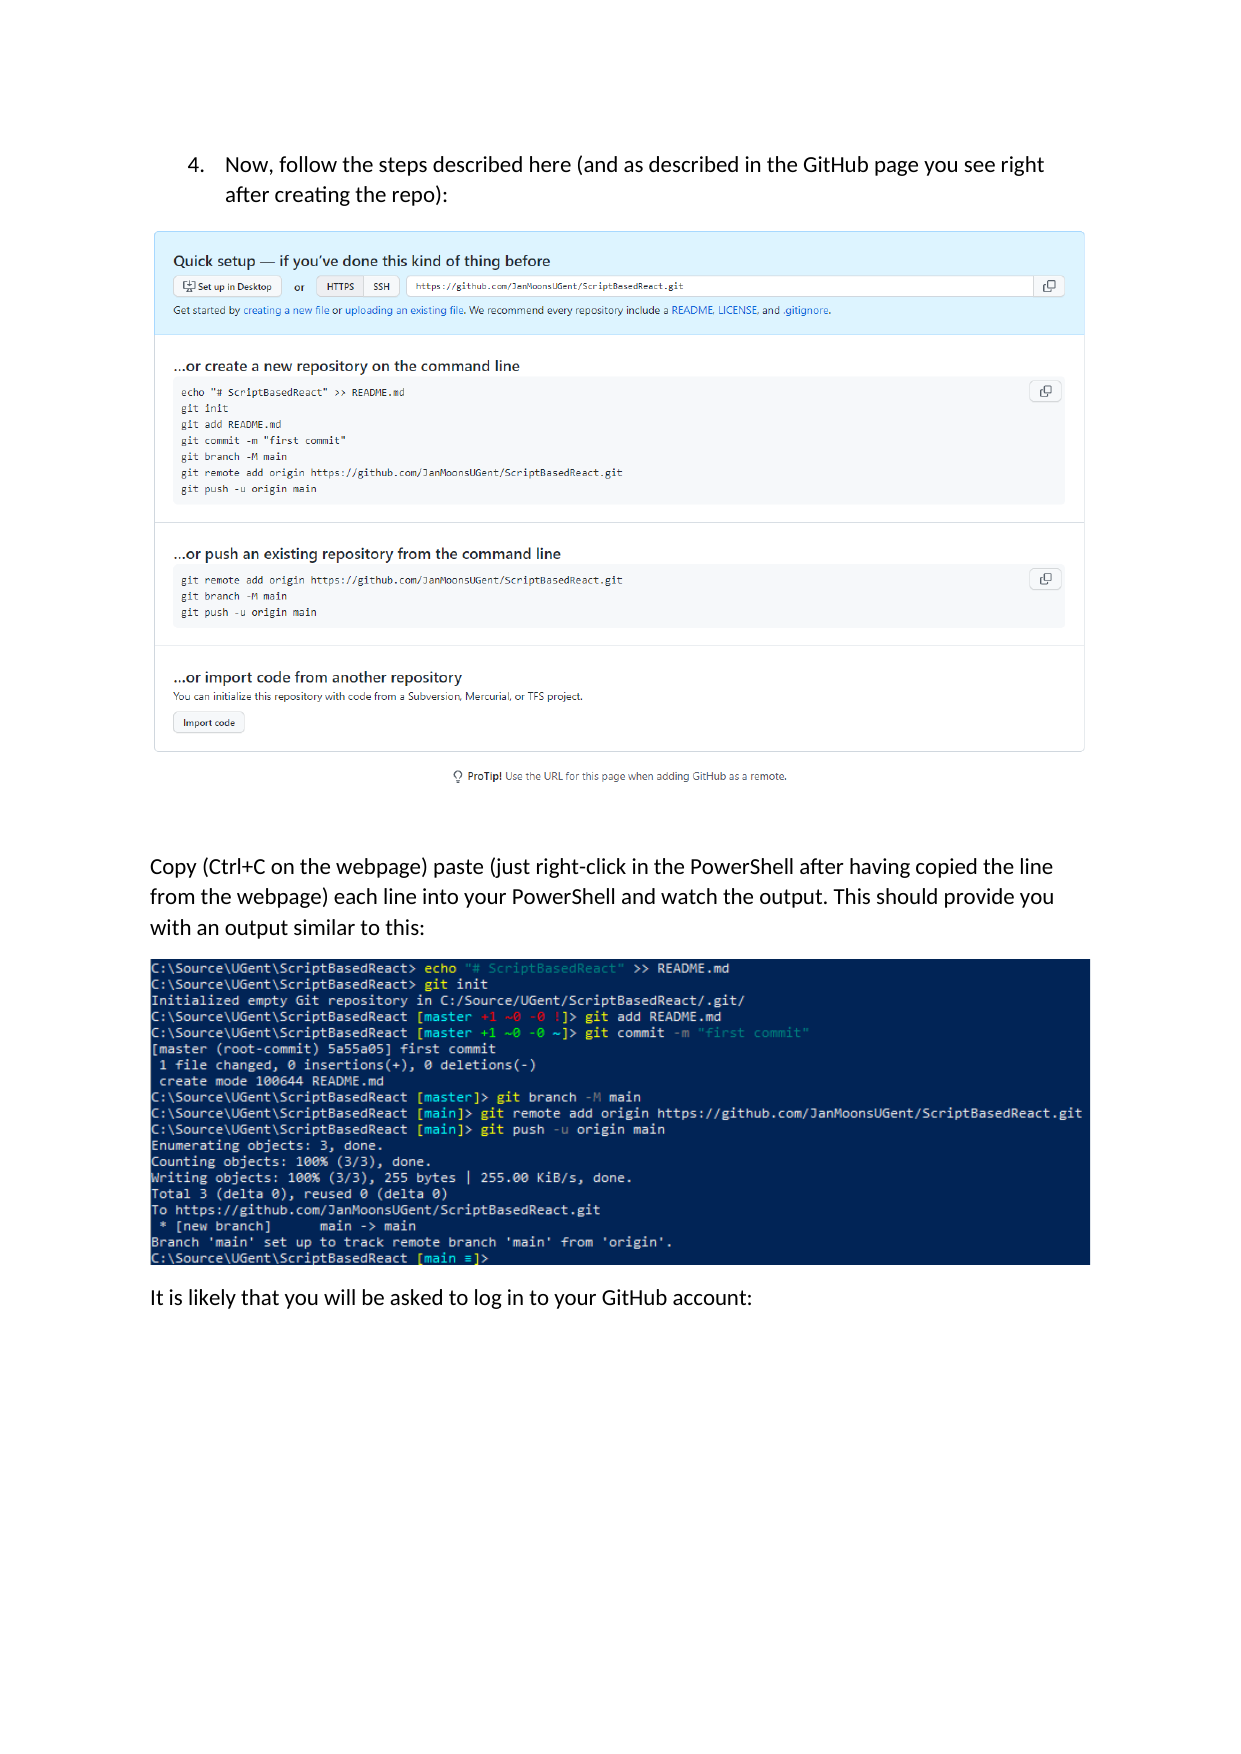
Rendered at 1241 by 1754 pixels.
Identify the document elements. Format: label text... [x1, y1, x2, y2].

text Copy (Ctrl+C on the webpage) paste (just right-click in the PowerShell after having copied the line from the webpage) each line into your PowerShell and watch the output. This should provide you with an output similar to this: [150, 852, 1090, 941]
picture [150, 959, 1091, 1265]
text It is likely that you will be asked to log in to your GitHub account: [150, 1283, 1090, 1311]
picture [150, 227, 1091, 787]
list Now, follow the steps described here (and as described in the GitHub page you see right after creating the repo): [187, 150, 1090, 208]
